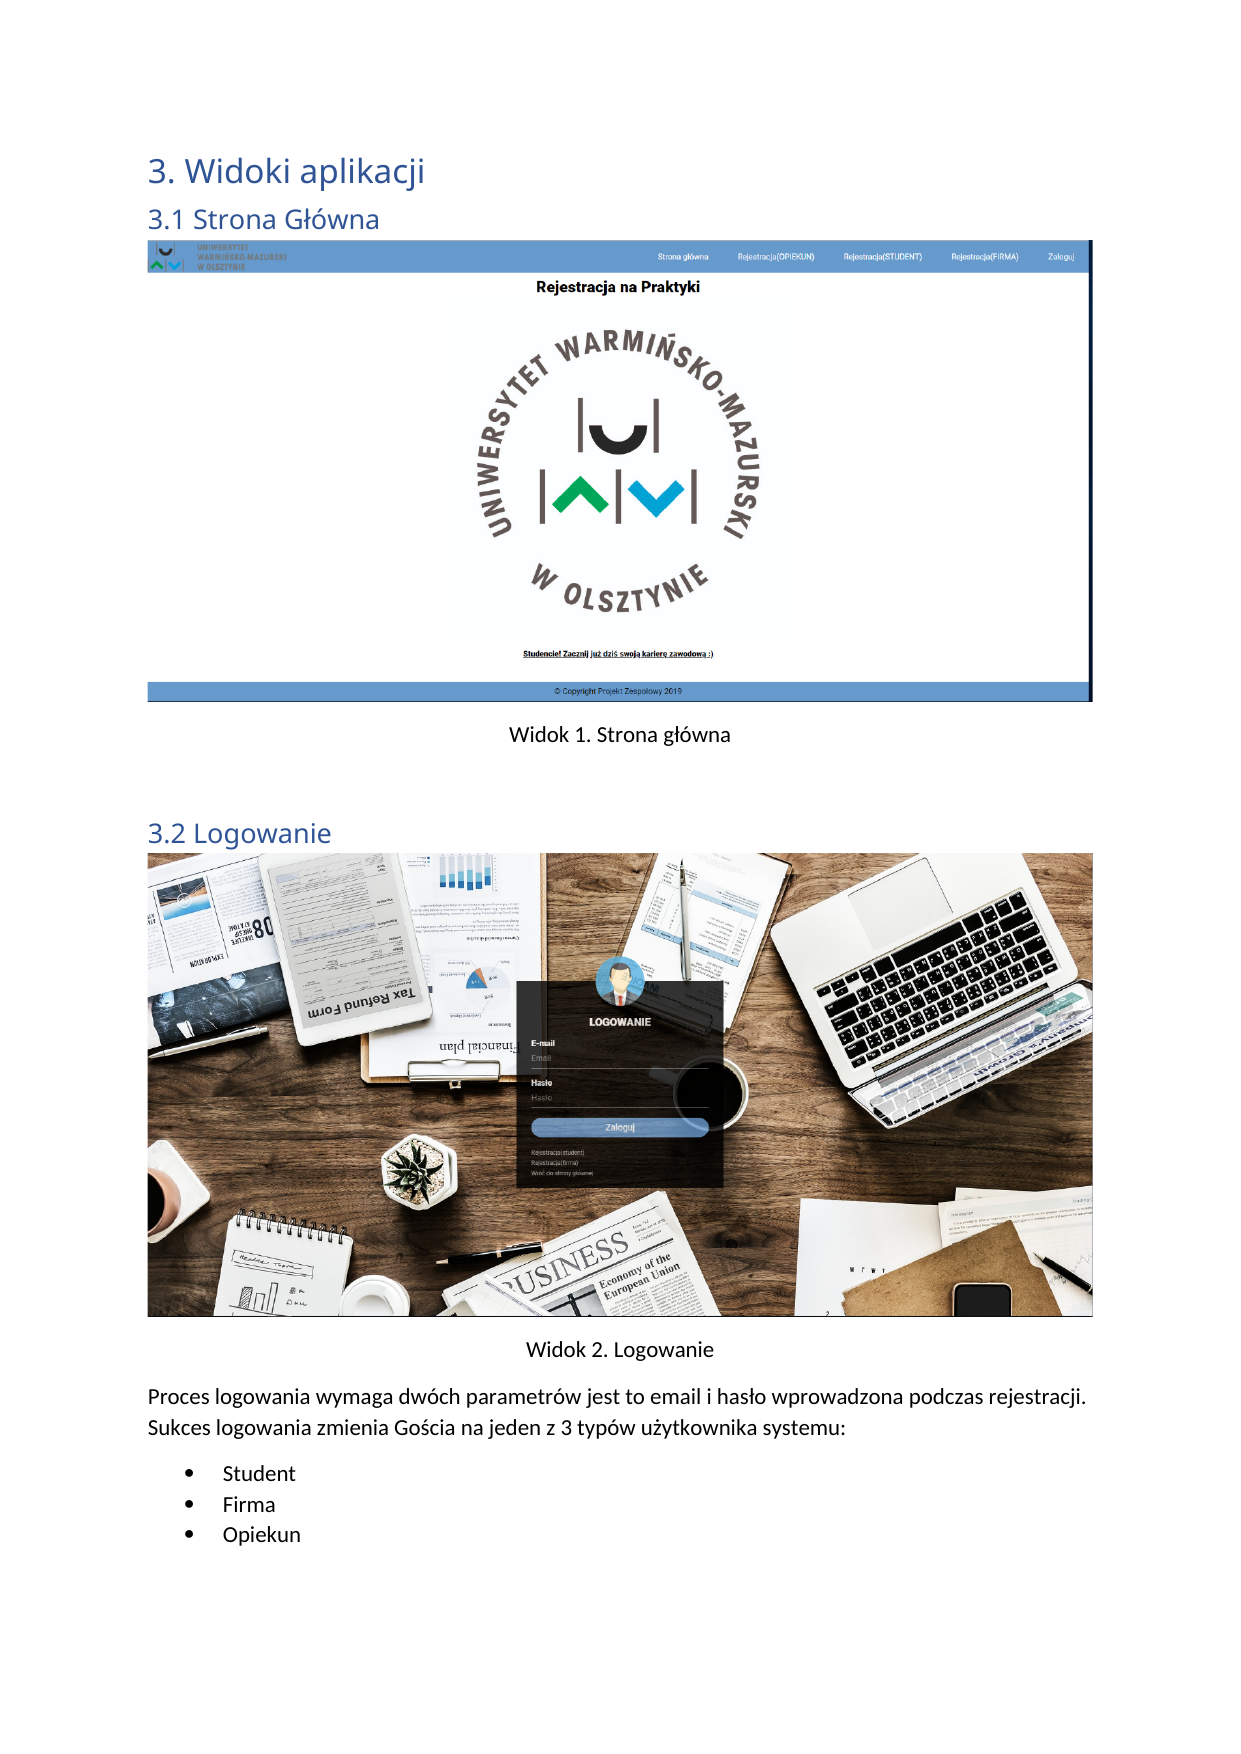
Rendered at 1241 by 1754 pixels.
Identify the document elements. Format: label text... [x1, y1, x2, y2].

picture [147, 853, 1093, 1317]
subtitle 3.1 Strona Główna [148, 201, 1093, 238]
subtitle 3.2 Logowanie [148, 814, 1093, 851]
text Widok 2. Logowanie [148, 1336, 1093, 1364]
list Student [185, 1459, 1093, 1488]
list Firma [185, 1490, 1093, 1518]
subtitle 3. Widoki aplikacji [148, 148, 1093, 193]
text Widok 1. Strona główna [148, 720, 1093, 748]
list Opiekun [185, 1520, 1093, 1548]
text Proces logowania wymaga dwóch parametrów jest to email i hasło wprowadzona podczas rejestracji. Sukces logowania zmienia Gościa na jeden z 3 typów użytkownika systemu: [148, 1382, 1093, 1441]
picture [147, 240, 1093, 702]
